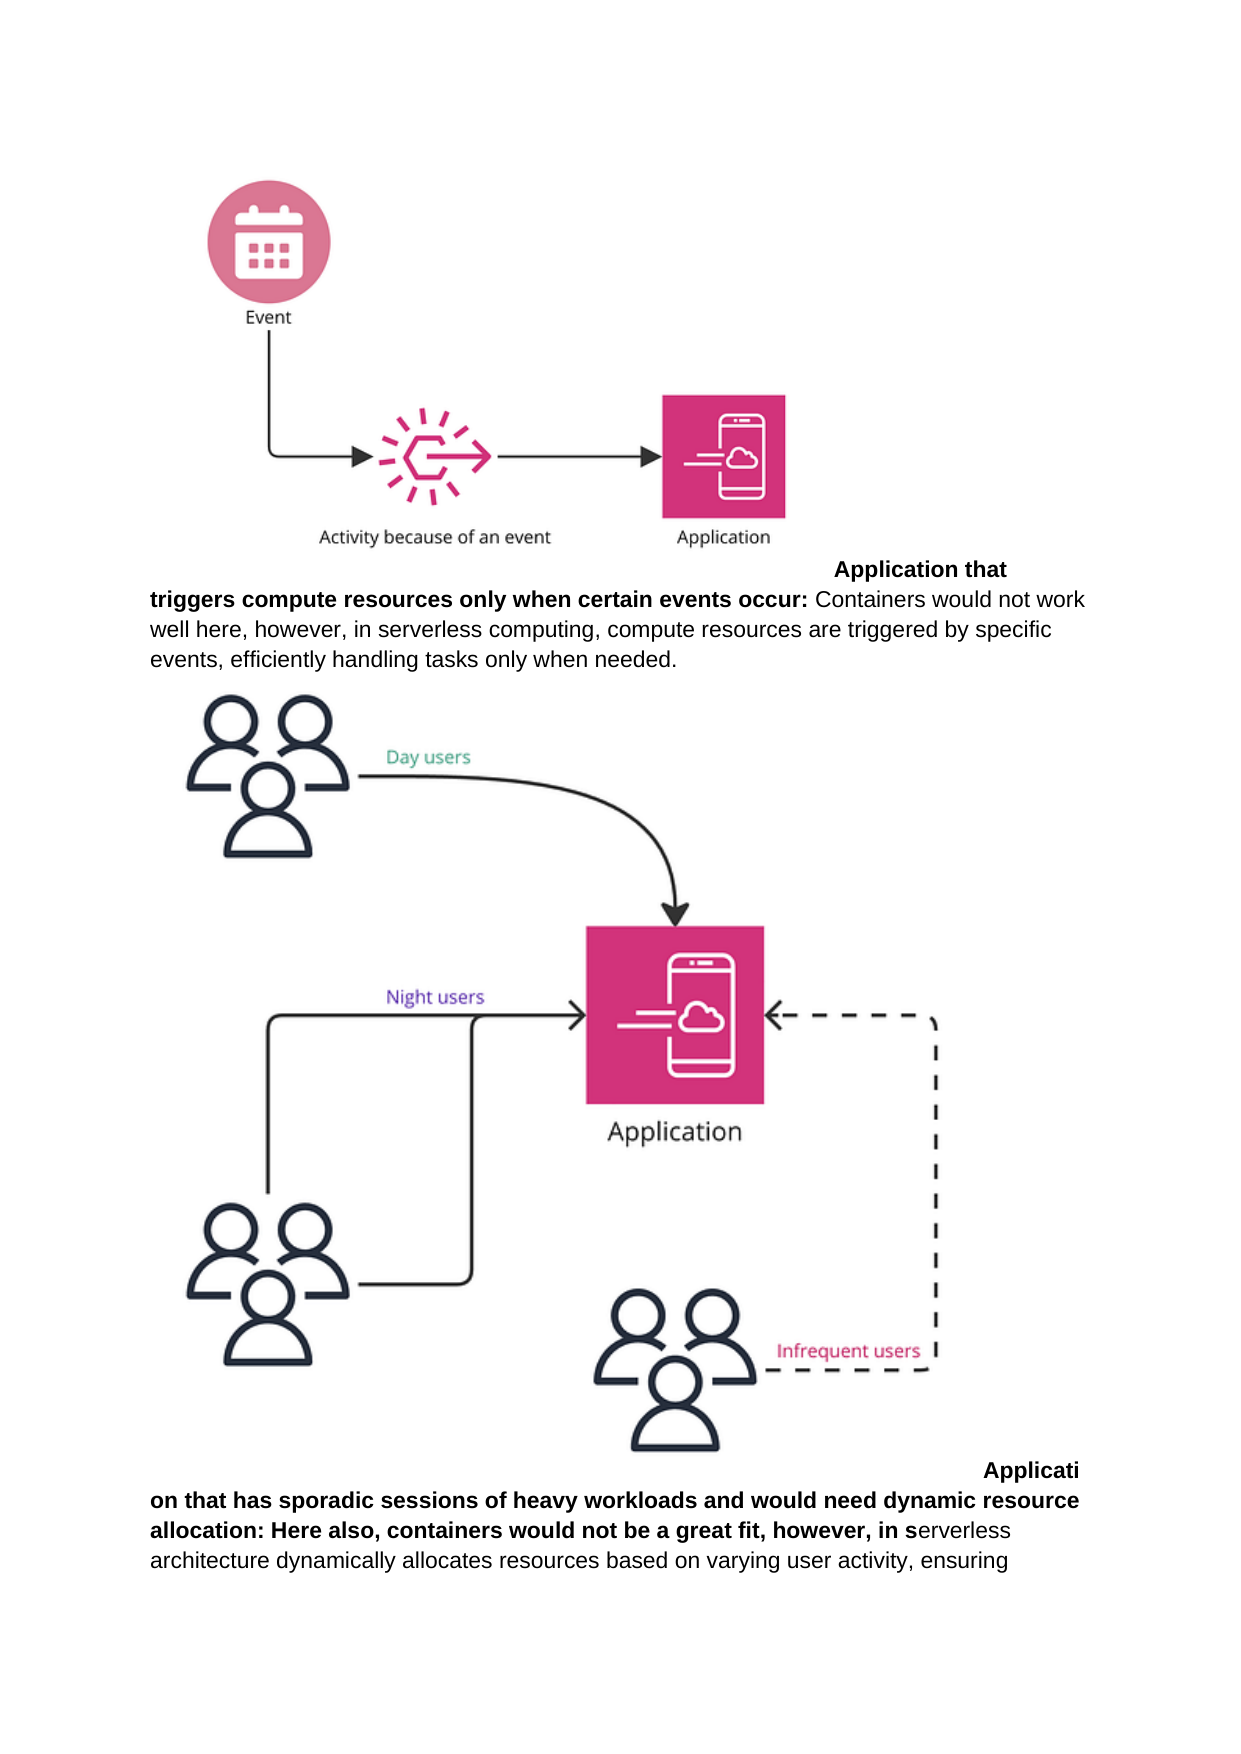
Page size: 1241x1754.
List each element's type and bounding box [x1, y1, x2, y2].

picture [150, 150, 834, 577]
text [150, 150, 1090, 1573]
picture [150, 676, 983, 1478]
